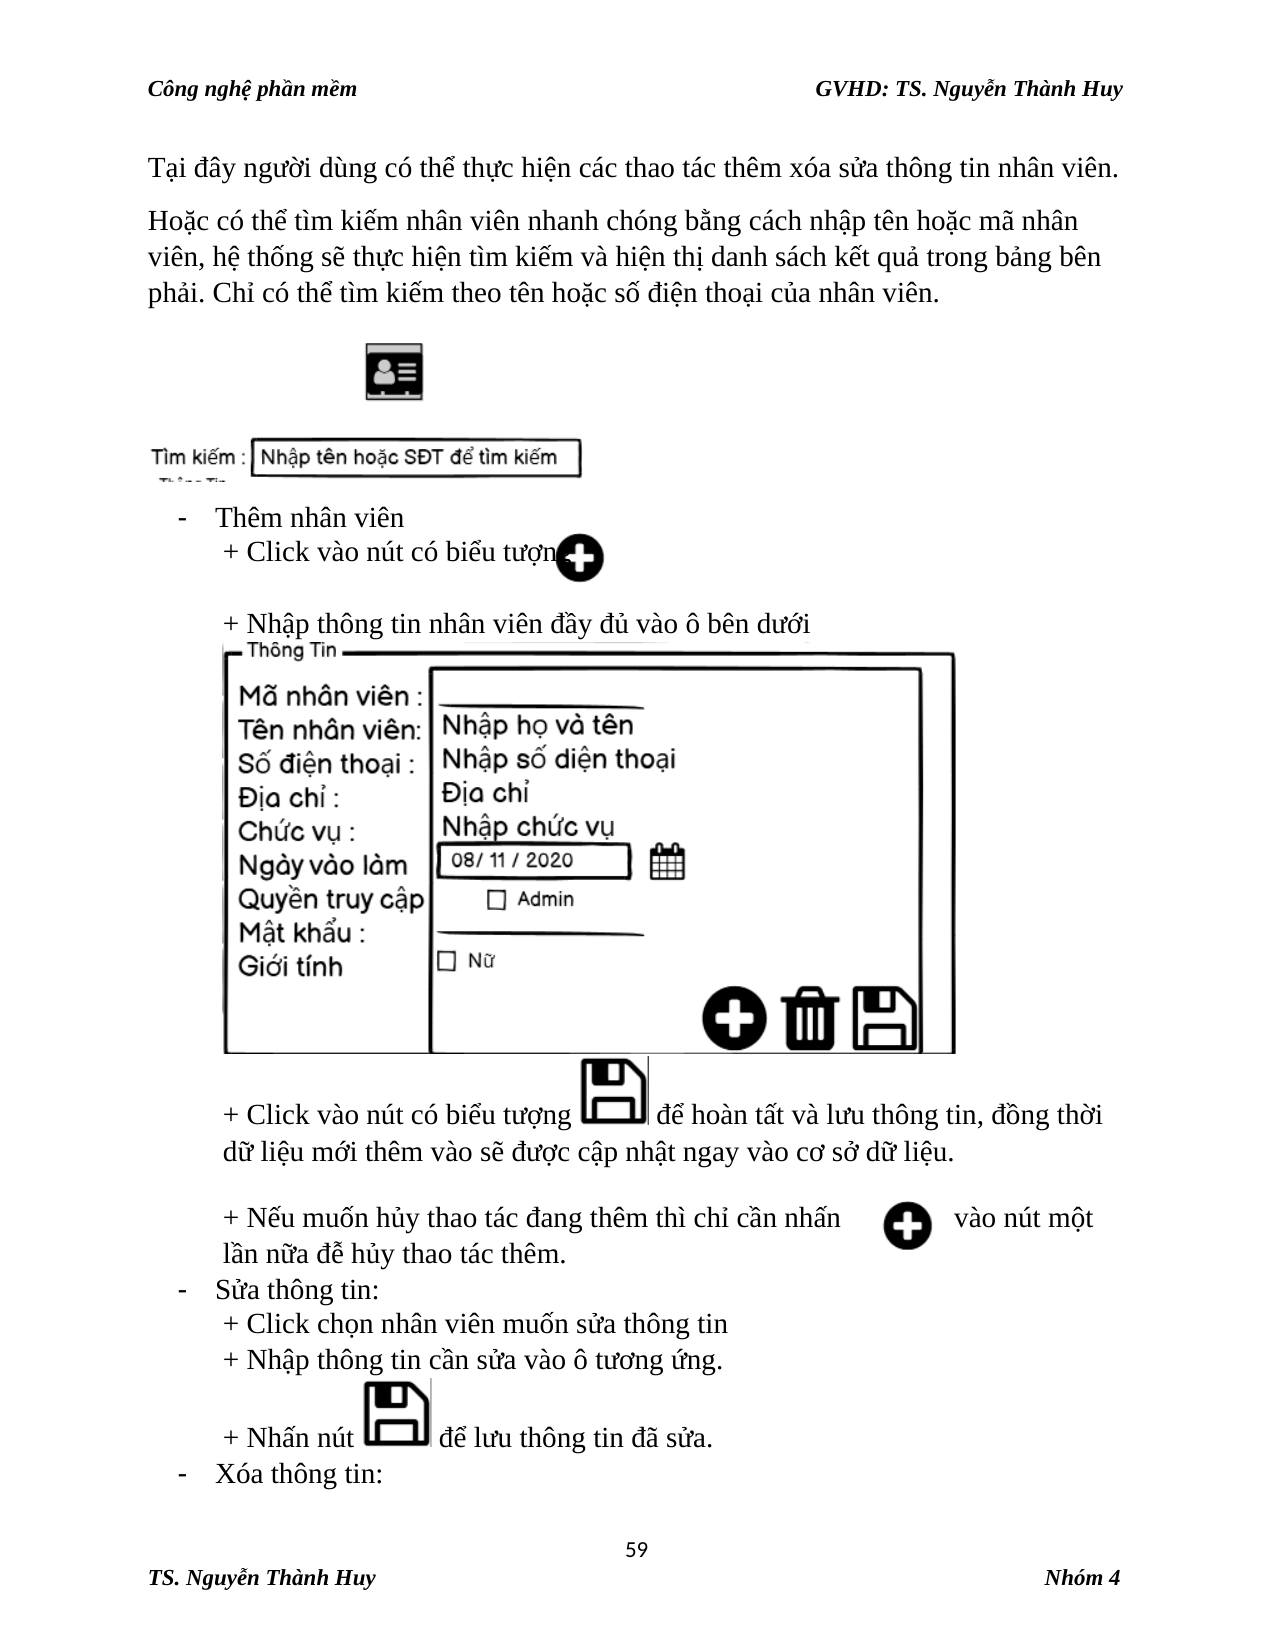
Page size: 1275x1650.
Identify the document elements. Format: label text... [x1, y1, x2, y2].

text Tại đây người dùng có thể thực hiện các thao tác thêm xóa sửa thông tin nhân viên. [148, 150, 1125, 183]
list + Nhập thông tin nhân viên đầy đủ vào ô bên dưới [223, 606, 1125, 640]
list + Nhập thông tin cần sửa vào ô tương ứng. [223, 1342, 1125, 1376]
list Sửa thông tin: [177, 1272, 1125, 1306]
list Thêm nhân viên [177, 501, 1125, 534]
list + Nhấn nút để lưu thông tin đã sửa. [223, 1378, 1125, 1453]
picture [878, 1201, 935, 1248]
list + Click vào nút có biểu tượng [223, 534, 1125, 568]
list + Nếu muốn hủy thao tác đang thêm thì chỉ cần nhấn vào nút một lần nữa đễ hủy thao tác thêm. [223, 1200, 1125, 1270]
picture [147, 327, 692, 482]
picture [578, 1056, 649, 1125]
list + Click vào nút có biểu tượng để hoàn tất và lưu thông tin, đồng thời dữ liệu mới thêm vào sẽ được cập nhật ngay vào cơ sở dữ liệu. [223, 1056, 1125, 1167]
picture [550, 568, 610, 583]
text Hoặc có thể tìm kiếm nhân viên nhanh chóng bằng cách nhập tên hoặc mã nhân viên, hệ thống sẽ thực hiện tìm kiếm và hiện thị danh sách kết quả trong bảng bên phải. Chỉ có thể tìm kiếm theo tên hoặc số điện thoại của nhân viên. [148, 203, 1125, 309]
picture [222, 642, 957, 1054]
picture [361, 1378, 432, 1447]
list + Click chọn nhân viên muốn sửa thông tin [223, 1306, 1125, 1339]
list Xóa thông tin: [177, 1456, 1125, 1489]
